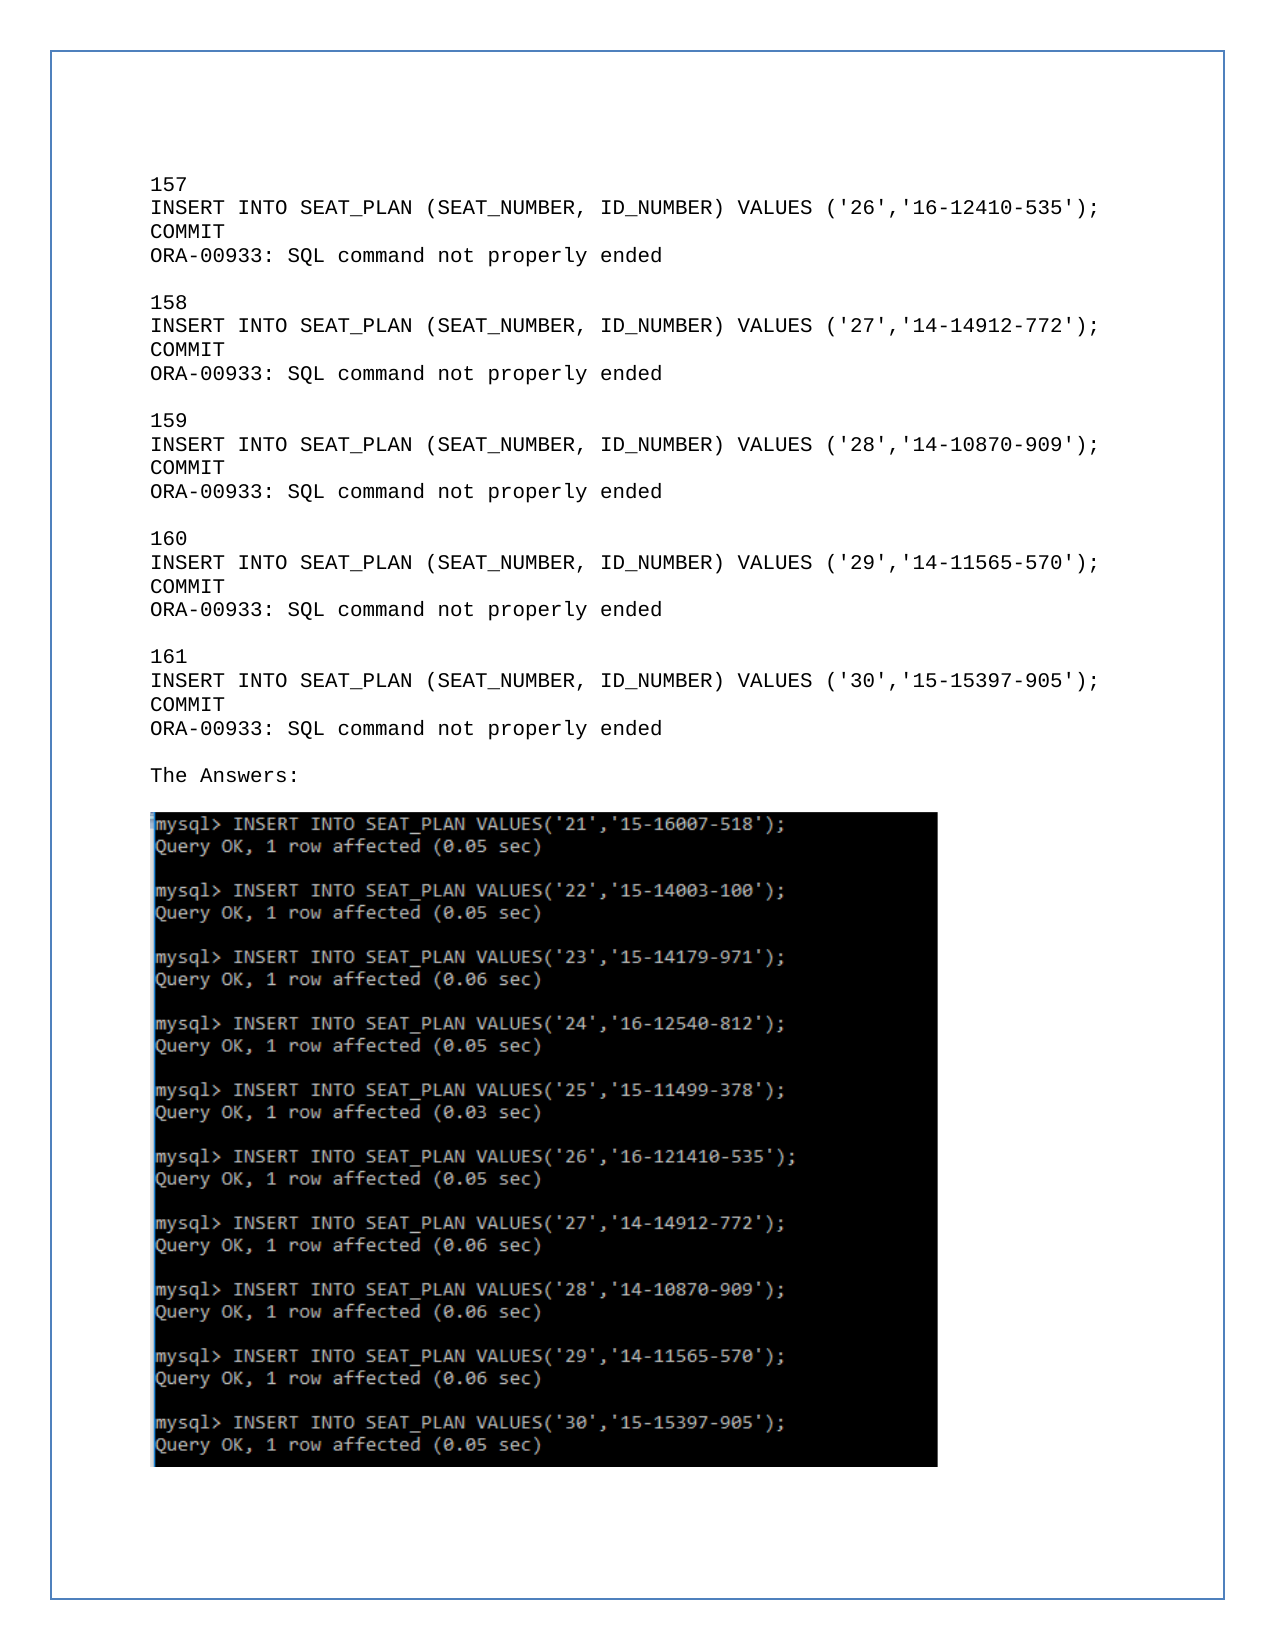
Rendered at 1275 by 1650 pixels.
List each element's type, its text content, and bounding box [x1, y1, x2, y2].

text 158 [150, 292, 1125, 316]
text 159 [150, 410, 1125, 434]
text ORA-00933: SQL command not properly ended [150, 717, 1125, 741]
text 160 [150, 528, 1125, 552]
text The Answers: [150, 765, 1125, 788]
picture [150, 812, 938, 1467]
text ORA-00933: SQL command not properly ended [150, 363, 1125, 386]
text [150, 244, 1125, 268]
text INSERT INTO SEAT_PLAN (SEAT_NUMBER, ID_NUMBER) VALUES ('30','15-15397-905'); COMMIT [150, 670, 1125, 717]
text INSERT INTO SEAT_PLAN (SEAT_NUMBER, ID_NUMBER) VALUES ('28','14-10870-909'); COMMIT [150, 434, 1125, 481]
text INSERT INTO SEAT_PLAN (SEAT_NUMBER, ID_NUMBER) VALUES ('26','16-12410-535'); COMMIT [150, 197, 1125, 244]
text 161 [150, 647, 1125, 670]
text ORA-00933: SQL command not properly ended [150, 481, 1125, 505]
text INSERT INTO SEAT_PLAN (SEAT_NUMBER, ID_NUMBER) VALUES ('27','14-14912-772'); COMMIT [150, 316, 1125, 363]
text 157 [150, 174, 1125, 197]
text INSERT INTO SEAT_PLAN (SEAT_NUMBER, ID_NUMBER) VALUES ('29','14-11565-570'); COMMIT [150, 552, 1125, 599]
text ORA-00933: SQL command not properly ended [150, 599, 1125, 623]
